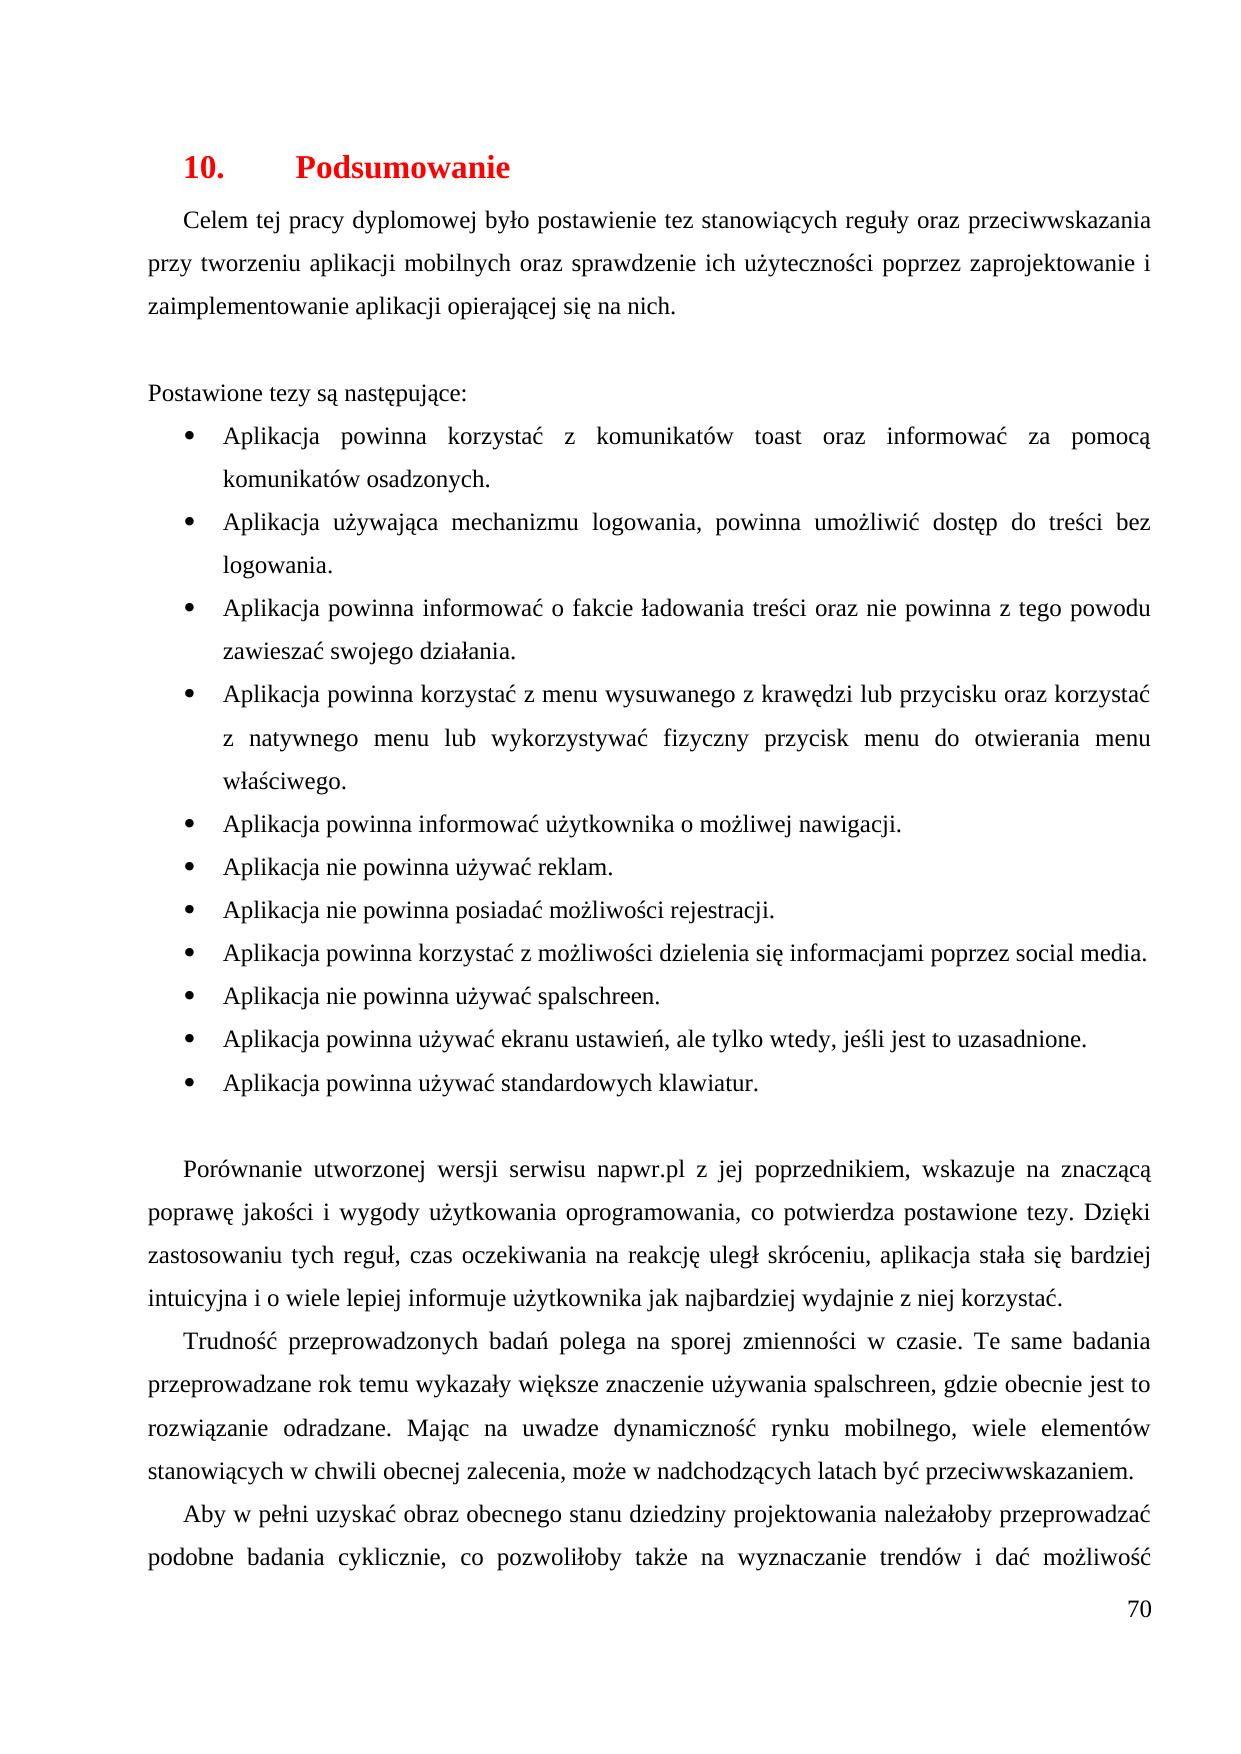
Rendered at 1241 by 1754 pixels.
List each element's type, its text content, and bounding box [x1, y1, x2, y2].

list Aplikacja powinna korzystać z możliwości dzielenia się informacjami poprzez social media. [185, 938, 1152, 967]
list Aplikacja powinna używać ekranu ustawień, ale tylko wtedy, jeśli jest to uzasadnione. [185, 1024, 1152, 1053]
list Aplikacja nie powinna używać reklam. [185, 852, 1152, 881]
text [148, 1499, 1152, 1571]
text Postawione tezy są następujące: [148, 378, 1152, 406]
list Aplikacja nie powinna posiadać możliwości rejestracji. [185, 895, 1152, 924]
subtitle Podsumowanie [183, 148, 1152, 186]
list Aplikacja powinna korzystać z menu wysuwanego z krawędzi lub przycisku oraz korzystać z natywnego menu lub wykorzystywać fizyczny przycisk menu do otwierania menu właściwego. [185, 679, 1152, 794]
list Aplikacja powinna korzystać z komunikatów toast oraz informować za pomocą komunikatów osadzonych. [185, 421, 1152, 493]
text Porównanie utworzonej wersji serwisu napwr.pl z jej poprzednikiem, wskazuje na znaczącą poprawę jakości i wygody użytkowania oprogramowania, co potwierdza postawione tezy. Dzięki zastosowaniu tych reguł, czas oczekiwania na reakcję uległ skróceniu, aplikacja stała się bardziej intuicyjna i o wiele lepiej informuje użytkownika jak najbardziej wydajnie z niej korzystać. [148, 1154, 1152, 1312]
list Aplikacja powinna informować o fakcie ładowania treści oraz nie powinna z tego powodu zawieszać swojego działania. [185, 593, 1152, 665]
list Aplikacja powinna używać standardowych klawiatur. [185, 1068, 1152, 1096]
text Celem tej pracy dyplomowej było postawienie tez stanowiących reguły oraz przeciwwskazania przy tworzeniu aplikacji mobilnych oraz sprawdzenie ich użyteczności poprzez zaprojektowanie i zaimplementowanie aplikacji opierającej się na nich. [148, 205, 1152, 320]
list Aplikacja używająca mechanizmu logowania, powinna umożliwić dostęp do treści bez logowania. [185, 507, 1152, 579]
list Aplikacja nie powinna używać spalschreen. [185, 981, 1152, 1010]
list Aplikacja powinna informować użytkownika o możliwej nawigacji. [185, 809, 1152, 838]
text Trudność przeprowadzonych badań polega na sporej zmienności w czasie. Te same badania przeprowadzane rok temu wykazały większe znaczenie używania spalschreen, gdzie obecnie jest to rozwiązanie odradzane. Mając na uwadze dynamiczność rynku mobilnego, wiele elementów stanowiących w chwili obecnej zalecenia, może w nadchodzących latach być przeciwwskazaniem. [148, 1326, 1152, 1484]
